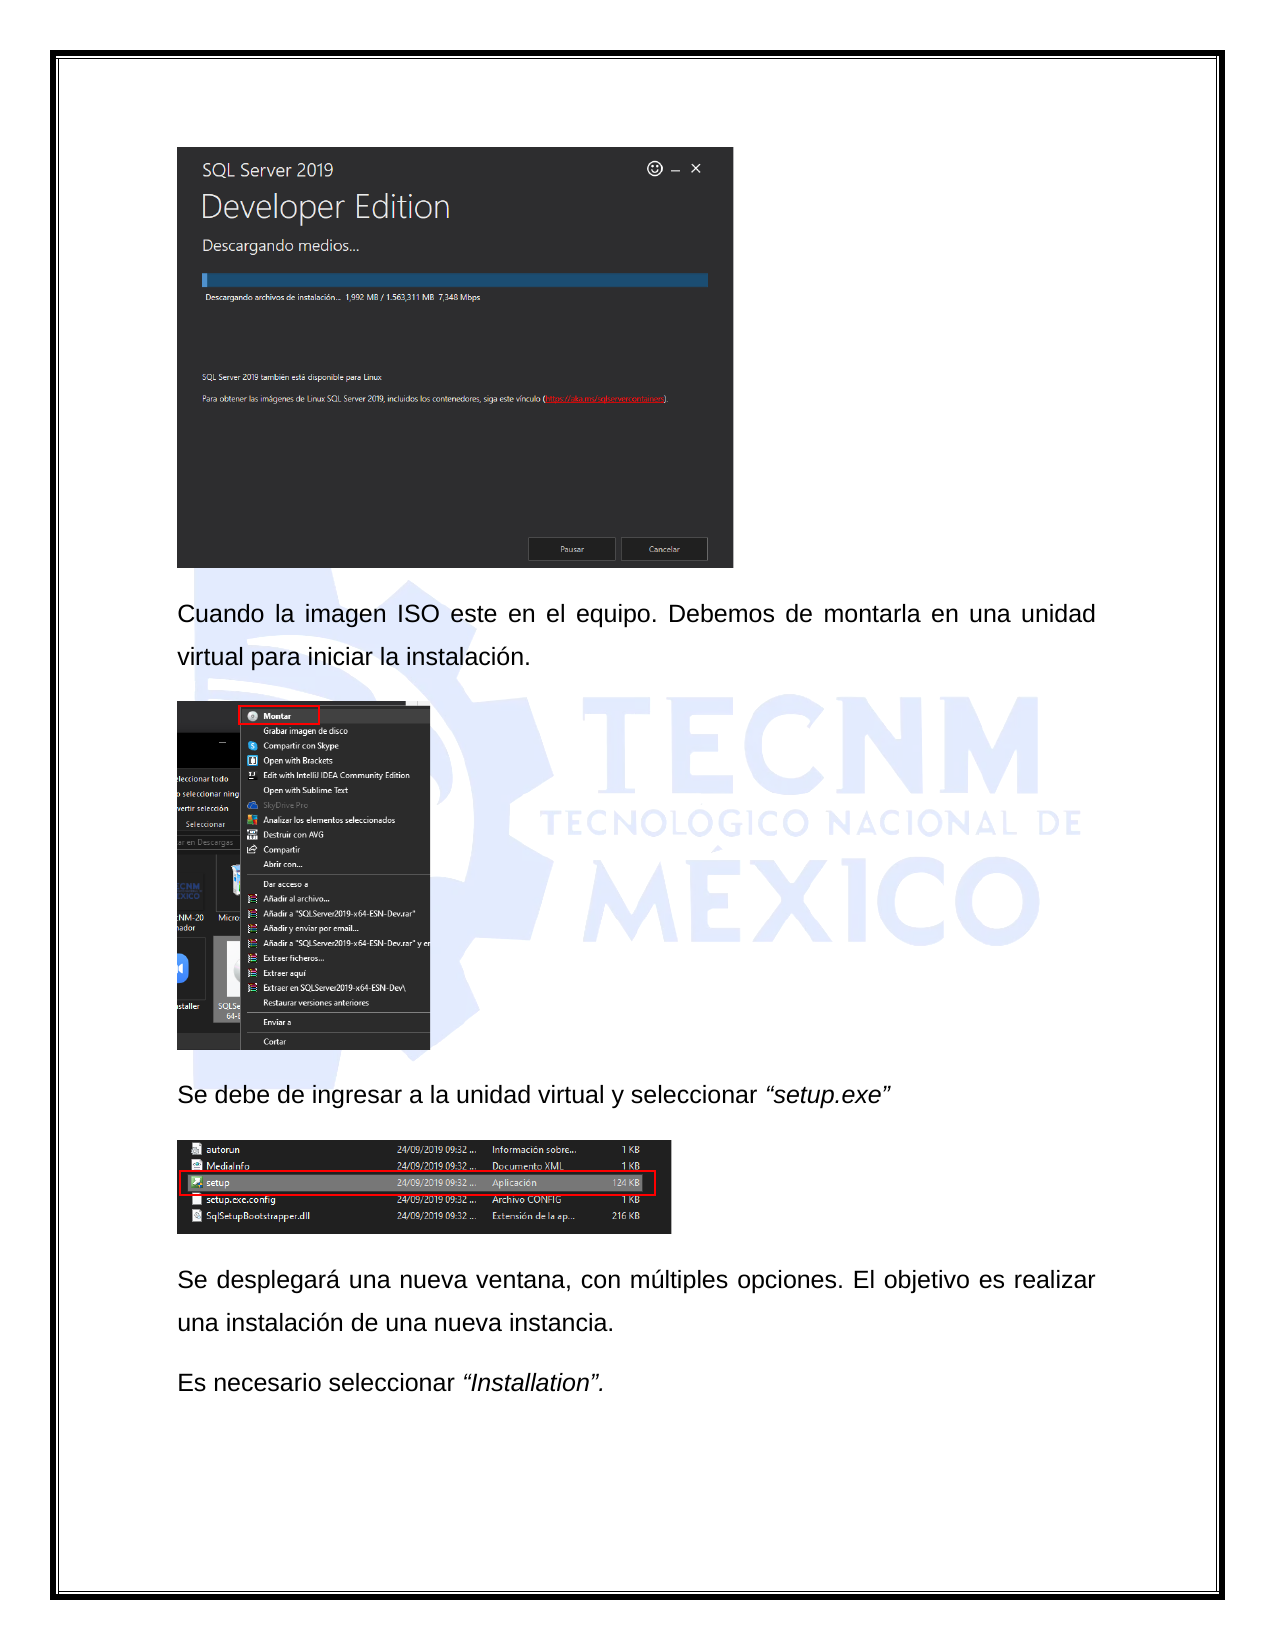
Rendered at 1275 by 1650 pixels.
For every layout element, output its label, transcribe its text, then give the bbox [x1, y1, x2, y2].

text Se debe de ingresar a la unidad virtual y seleccionar “setup.exe” [177, 1081, 1098, 1109]
text Cuando la imagen ISO este en el equipo. Debemos de montarla en una unidad virtual para iniciar la instalación. [177, 598, 1098, 670]
picture [177, 147, 734, 568]
text Es necesario seleccionar “Installation”. [177, 1368, 1098, 1396]
picture [177, 1140, 672, 1234]
text Se desplegará una nueva ventana, con múltiples opciones. El objetivo es realizar una instalación de una nueva instancia. [177, 1265, 1098, 1337]
picture [177, 701, 431, 1050]
